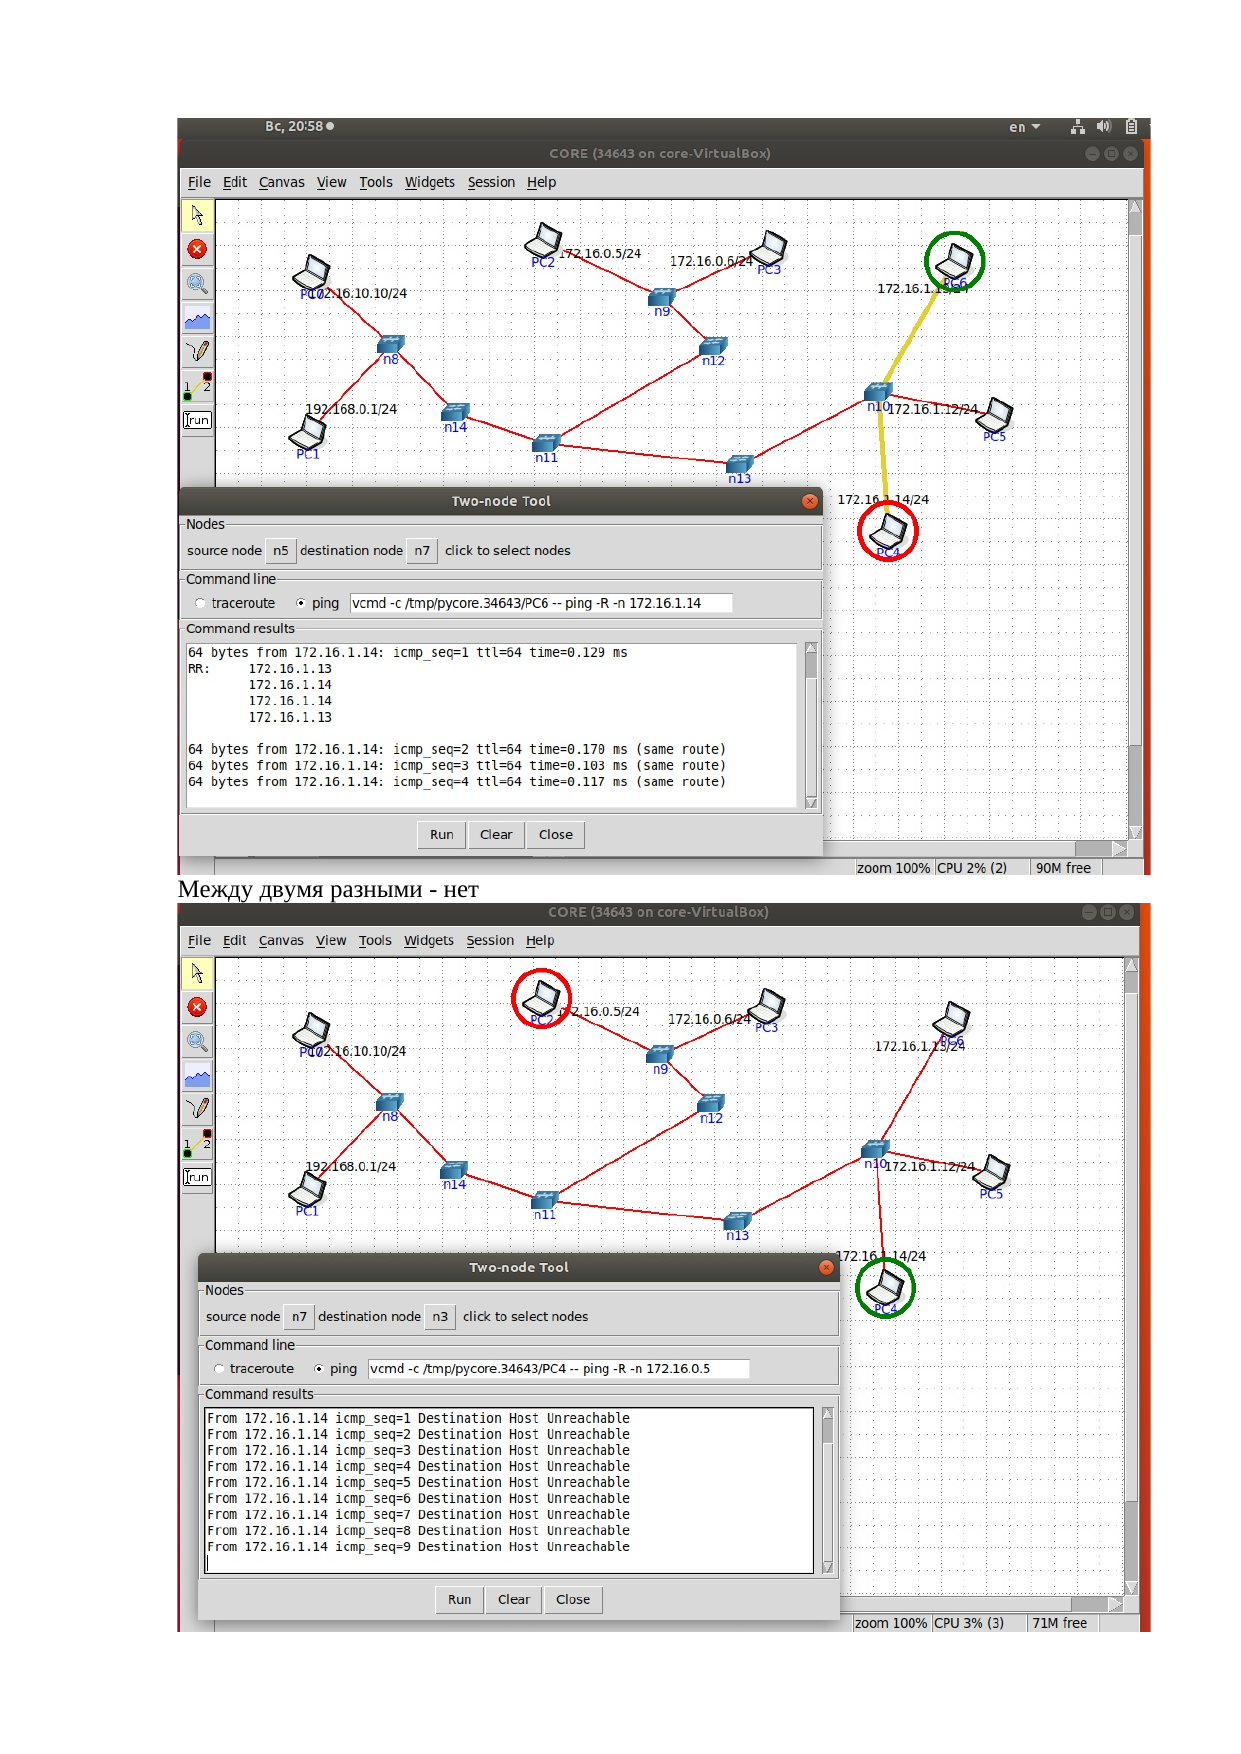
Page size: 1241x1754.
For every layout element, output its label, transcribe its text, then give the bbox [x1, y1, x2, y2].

picture [177, 118, 1151, 875]
picture [177, 903, 1151, 1632]
text Между двумя разными - нет [177, 874, 1152, 903]
